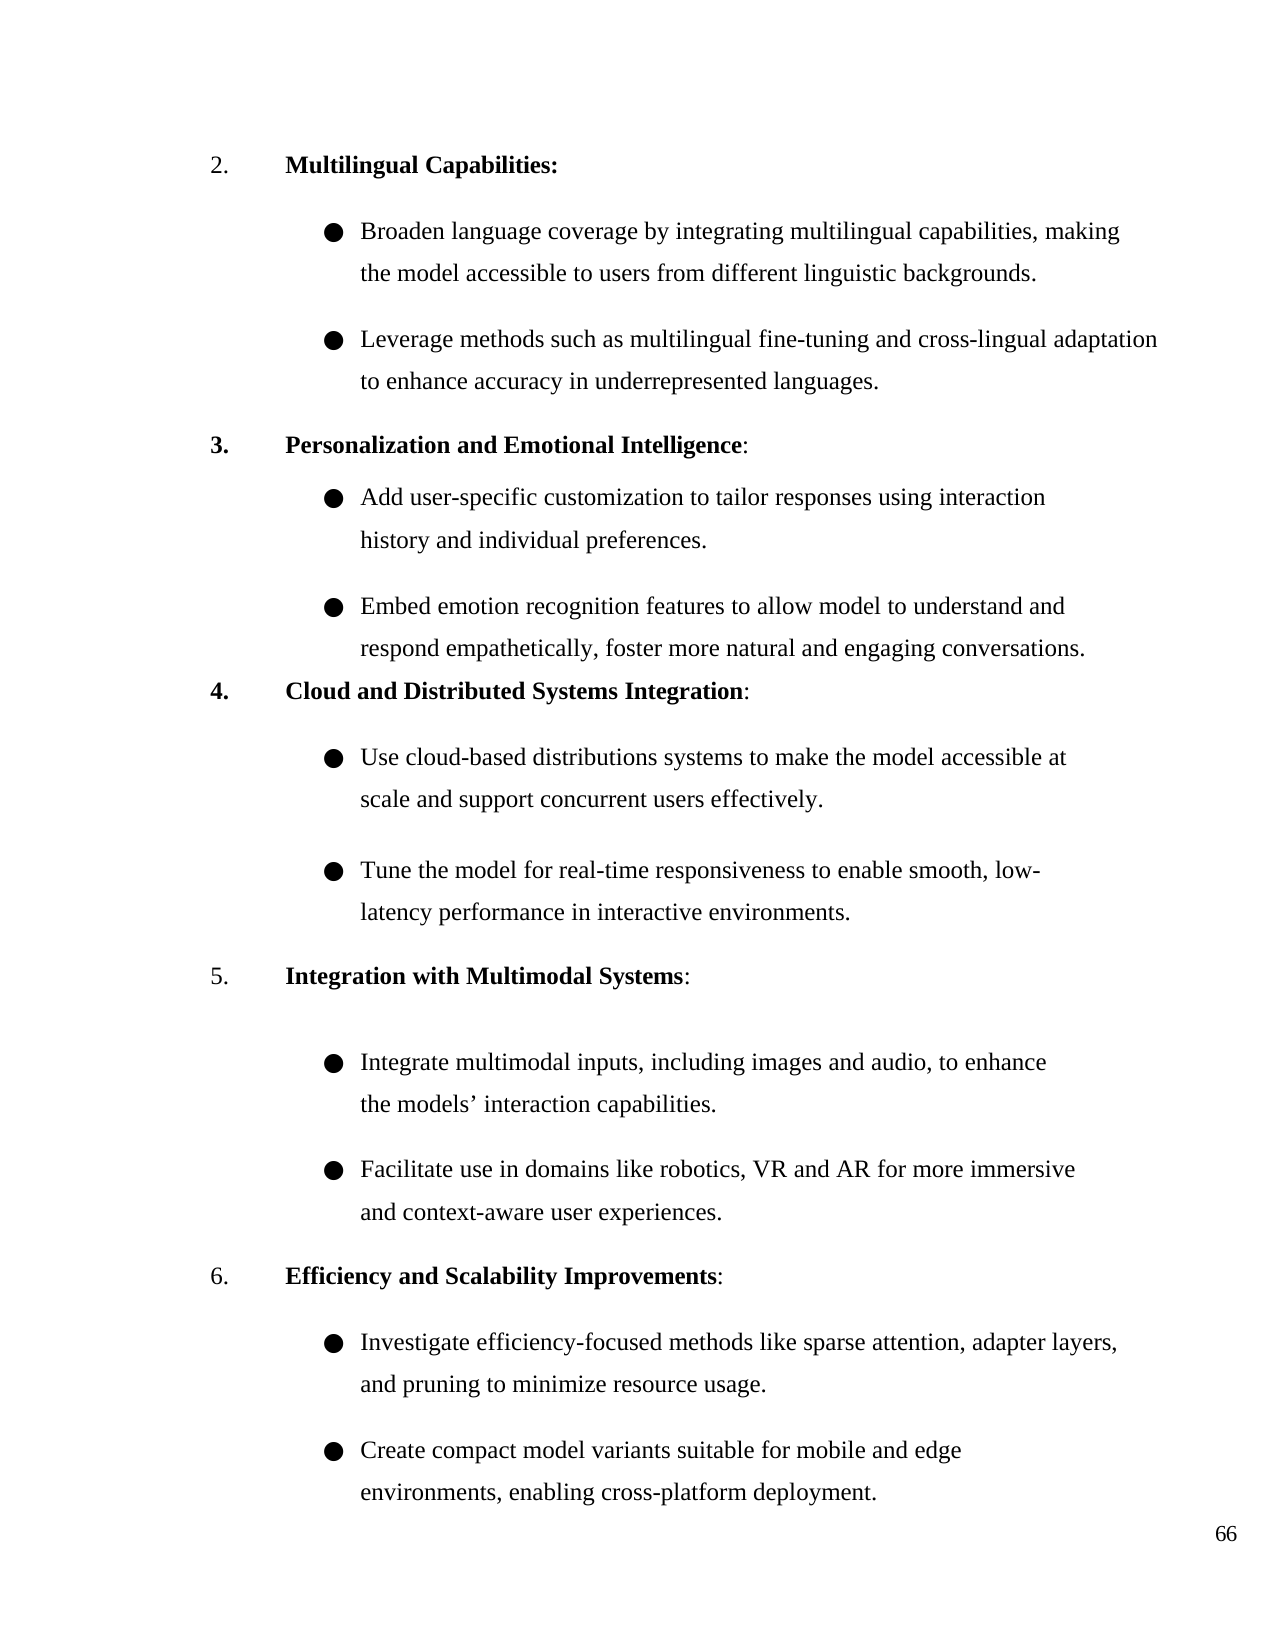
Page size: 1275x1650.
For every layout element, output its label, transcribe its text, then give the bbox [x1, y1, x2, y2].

subtitle Personalization and Emotional Intelligence: [210, 430, 1275, 458]
list Tune the model for real-time responsiveness to enable smooth, low-latency performance in interactive environments. [323, 851, 1108, 926]
list Add user-specific customization to tailor responses using interaction history and individual preferences. [323, 479, 1117, 554]
list Broaden language coverage by integrating multilingual capabilities, making the model accessible to users from different linguistic backgrounds. [323, 212, 1156, 287]
list Leverage methods such as multilingual fine-tuning and cross-lingual adaptation to enhance accuracy in underrepresented languages. [323, 320, 1158, 395]
subtitle Efficiency and Scalability Improvements: [210, 1261, 1275, 1290]
subtitle Integration with Multimodal Systems: [210, 961, 1275, 989]
list Facilitate use in domains like robotics, VR and AR for more immersive and context-aware user experiences. [323, 1151, 1112, 1225]
subtitle Cloud and Distributed Systems Integration: [210, 676, 1275, 705]
list Use cloud-based distributions systems to make the model accessible at scale and support concurrent users effectively. [323, 739, 1118, 813]
list Embed emotion recognition features to allow model to understand and respond empathetically, foster more natural and engaging conversations. [323, 588, 1147, 662]
subtitle Multilingual Capabilities: [210, 150, 1275, 179]
list Integrate multimodal inputs, including images and audio, to enhance the models’ interaction capabilities. [323, 1043, 1078, 1117]
list Investigate efficiency-focused methods like sparse attention, adapter layers, and pruning to minimize resource usage. [323, 1323, 1156, 1398]
list Create compact model variants suitable for mobile and edge environments, enabling cross-platform deployment. [323, 1432, 1106, 1506]
